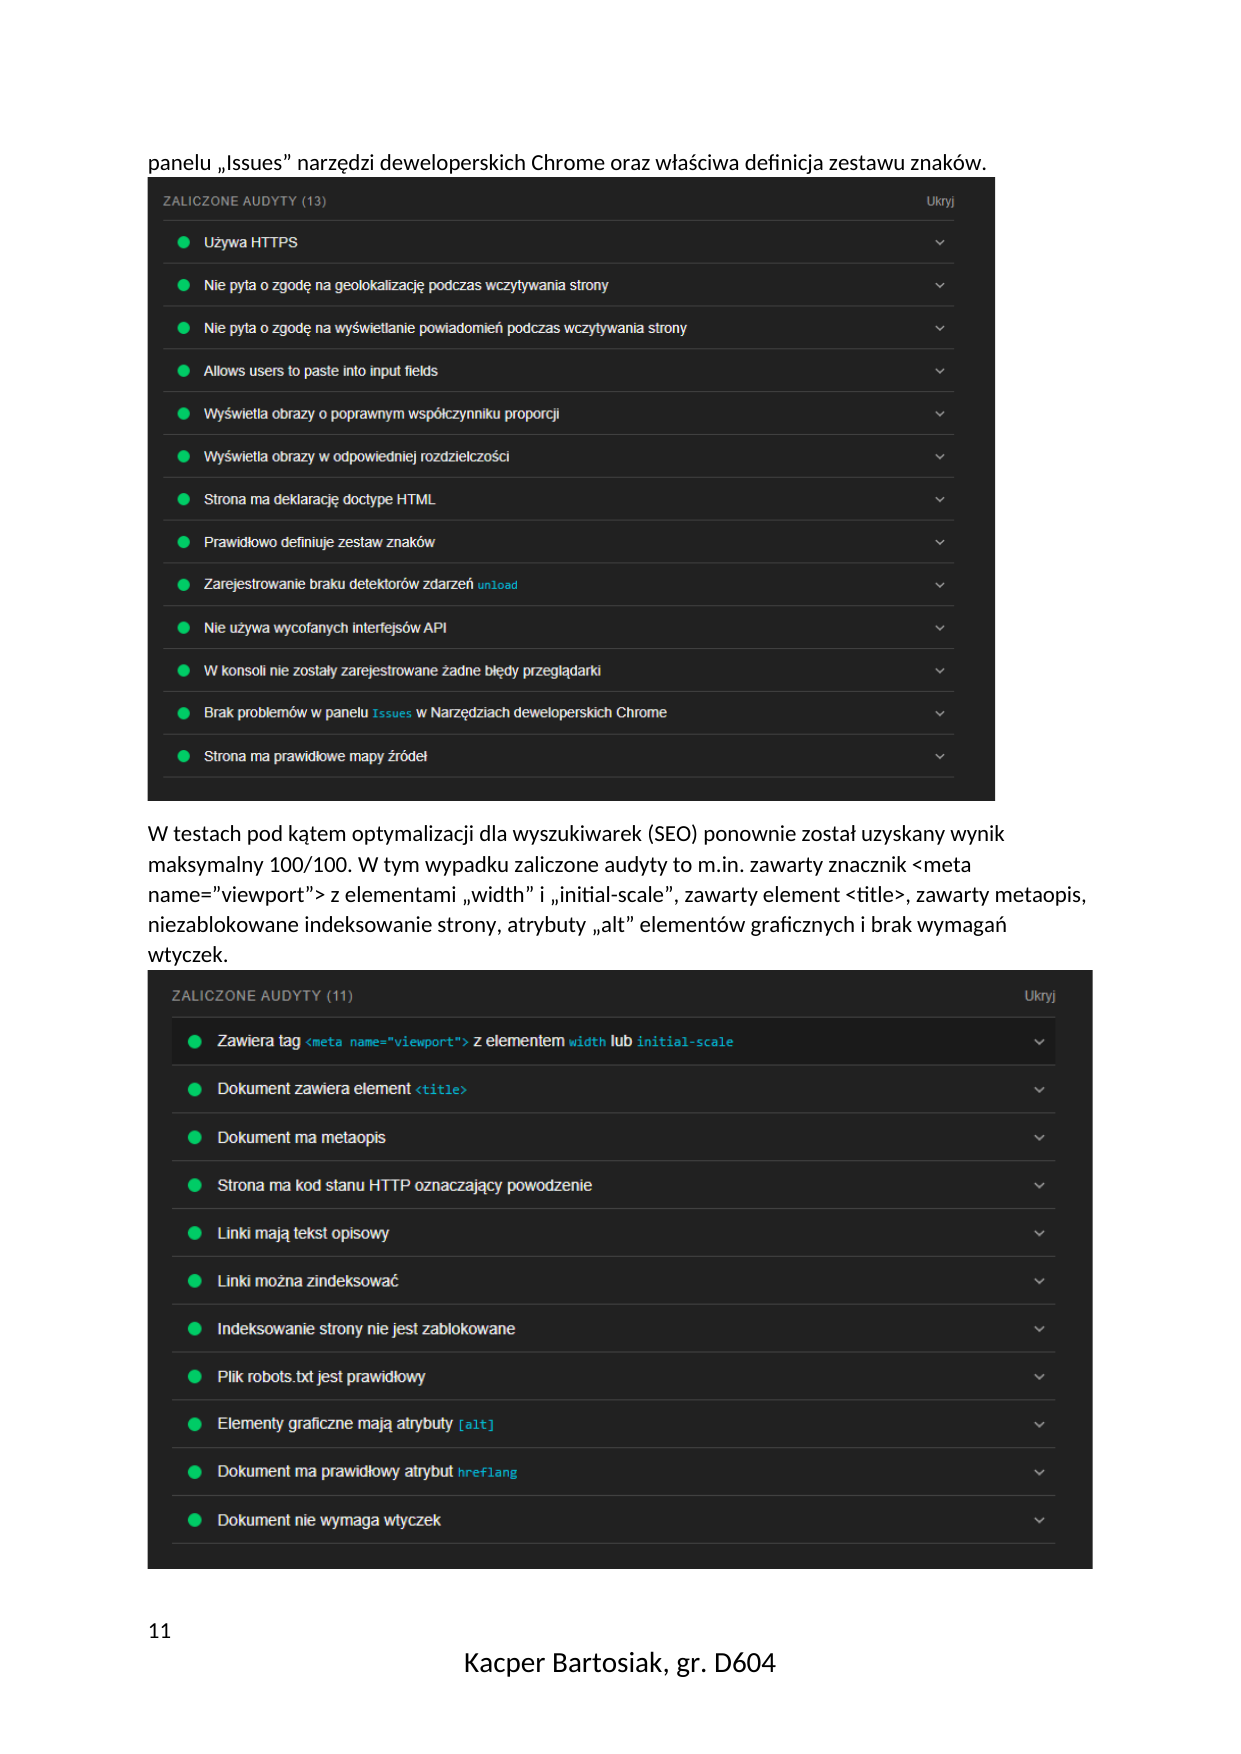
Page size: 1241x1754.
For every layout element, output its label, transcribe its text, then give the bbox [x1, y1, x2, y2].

picture [147, 970, 1093, 1569]
text W testach pod kątem optymalizacji dla wyszukiwarek (SEO) ponownie został uzyskany wynik maksymalny 100/100. W tym wypadku zaliczone audyty to m.in. zawarty znacznik <meta name=”viewport”> z elementami „width” i „initial-scale”, zawarty element <title>, zawarty metaopis, niezablokowane indeksowanie strony, atrybuty „alt” elementów graficznych i brak wymagań wtyczek. [148, 819, 1093, 970]
picture [147, 177, 996, 801]
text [148, 148, 1093, 801]
